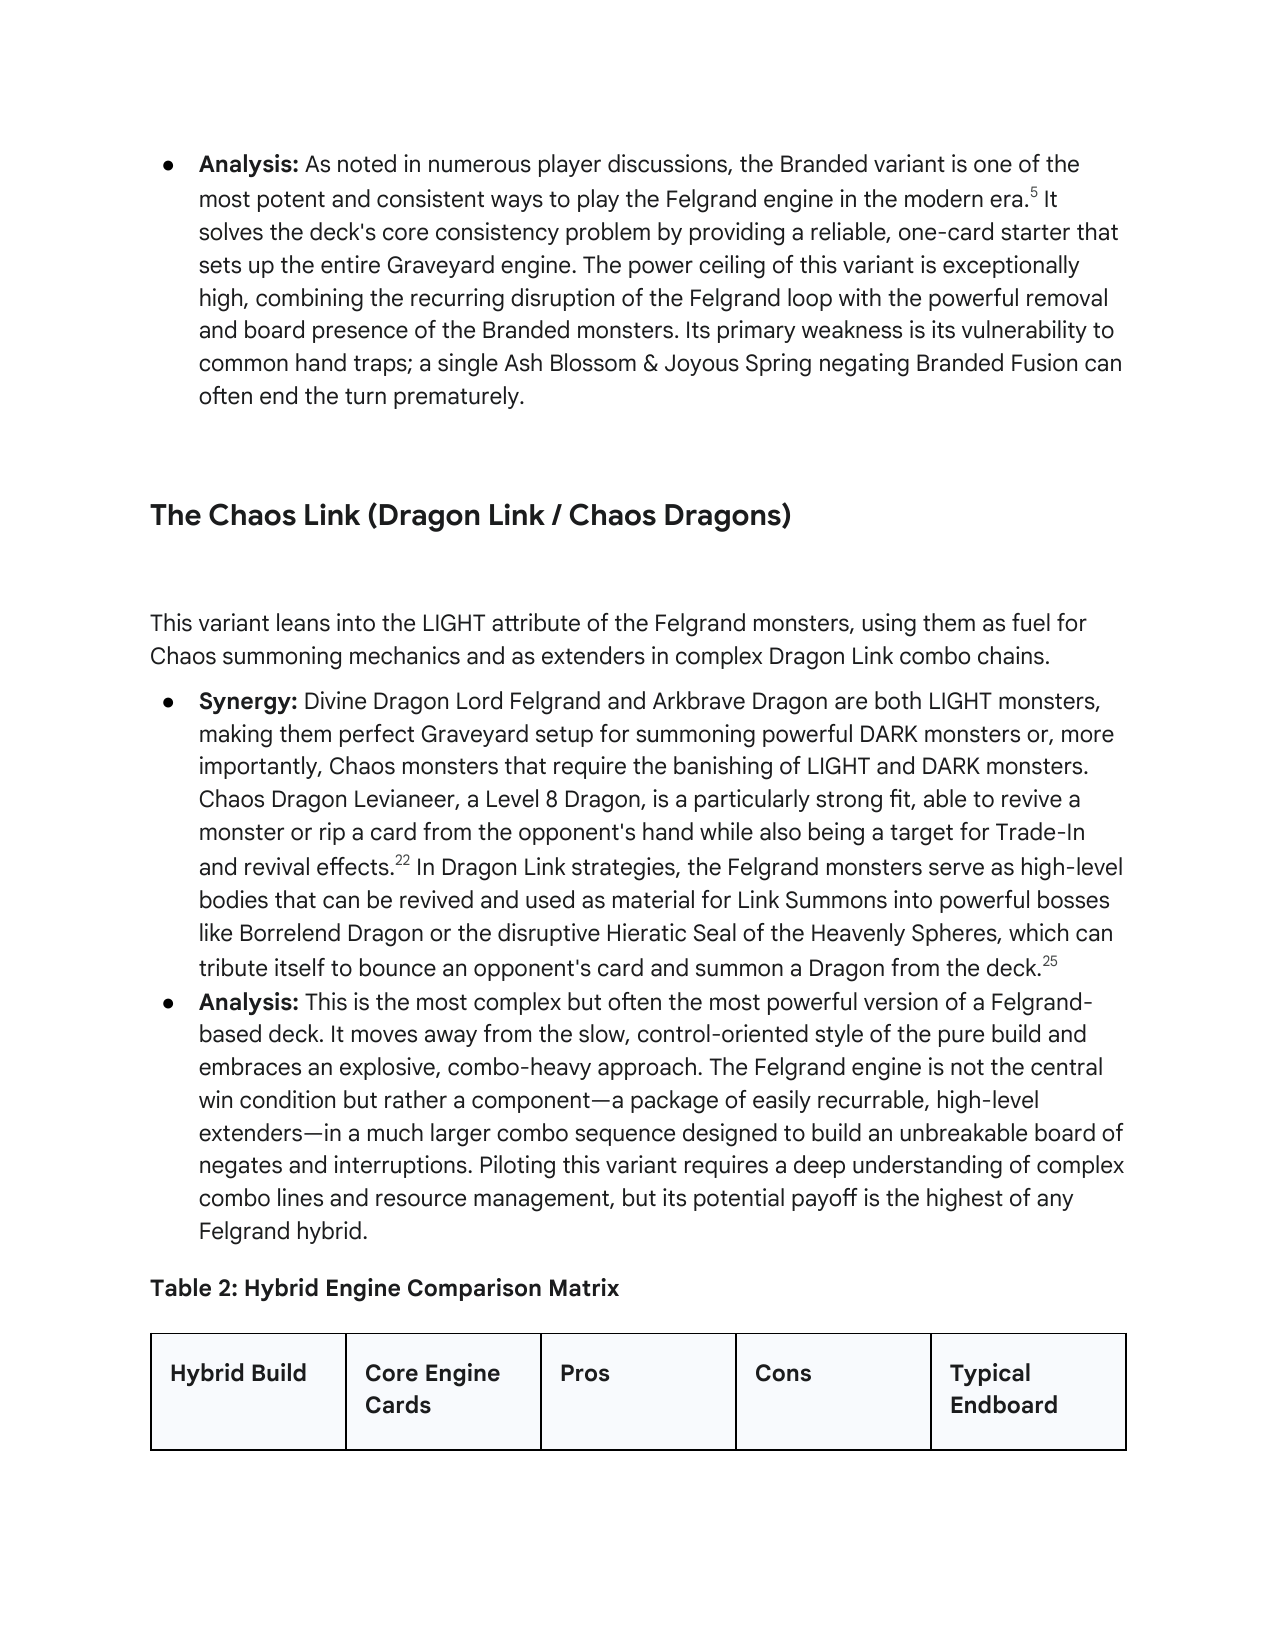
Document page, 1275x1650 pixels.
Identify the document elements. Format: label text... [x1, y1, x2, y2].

subtitle The Chaos Link (Dragon Link / Chaos Dragons) [150, 497, 1125, 534]
list Synergy: Divine Dragon Lord Felgrand and Arkbrave Dragon are both LIGHT monsters, making them perfect Graveyard setup for summoning powerful DARK monsters or, more importantly, Chaos monsters that require the banishing of LIGHT and DARK monsters. Chaos Dragon Levianeer, a Level 8 Dragon, is a particularly strong fit, able to revive a monster or rip a card from the opponent's hand while also being a target for Trade-In and revival effects.22 In Dragon Link strategies, the Felgrand monsters serve as high-level bodies that can be revived and used as material for Link Summons into powerful bosses like Borrelend Dragon or the disruptive Hieratic Seal of the Heavenly Spheres, which can tribute itself to bounce an opponent's card and summon a Dragon from the deck.25 [161, 687, 1125, 984]
text This variant leans into the LIGHT attribute of the Felgrand monsters, using them as fuel for Chaos summoning mechanics and as extenders in complex Dragon Link combo chains. [150, 609, 1125, 671]
text Table 2: Hybrid Engine Comparison Matrix [150, 1275, 1125, 1303]
table_header Core Engine Cards [347, 1334, 540, 1449]
table_header Hybrid Build [152, 1334, 345, 1449]
table_header Pros [542, 1334, 735, 1449]
table_header Typical Endboard [932, 1334, 1125, 1449]
list Analysis: This is the most complex but often the most powerful version of a Felgrand-based deck. It moves away from the slow, control-oriented style of the pure build and embraces an explosive, combo-heavy approach. The Felgrand engine is not the central win condition but rather a component—a package of easily recurrable, high-level extenders—in a much larger combo sequence designed to build an unbreakable board of negates and interruptions. Piloting this variant requires a deep understanding of complex combo lines and resource management, but its potential payoff is the highest of any Felgrand hybrid. [161, 988, 1125, 1246]
table_header Cons [737, 1334, 930, 1449]
list Analysis: As noted in numerous player discussions, the Branded variant is one of the most potent and consistent ways to play the Felgrand engine in the modern era.5 It solves the deck's core consistency problem by providing a reliable, one-card starter that sets up the entire Graveyard engine. The power ceiling of this variant is exceptionally high, combining the recurring disruption of the Felgrand loop with the powerful removal and board presence of the Branded monsters. Its primary weakness is its vulnerability to common hand traps; a single Ash Blossom & Joyous Spring negating Branded Fusion can often end the turn prematurely. [161, 150, 1125, 411]
